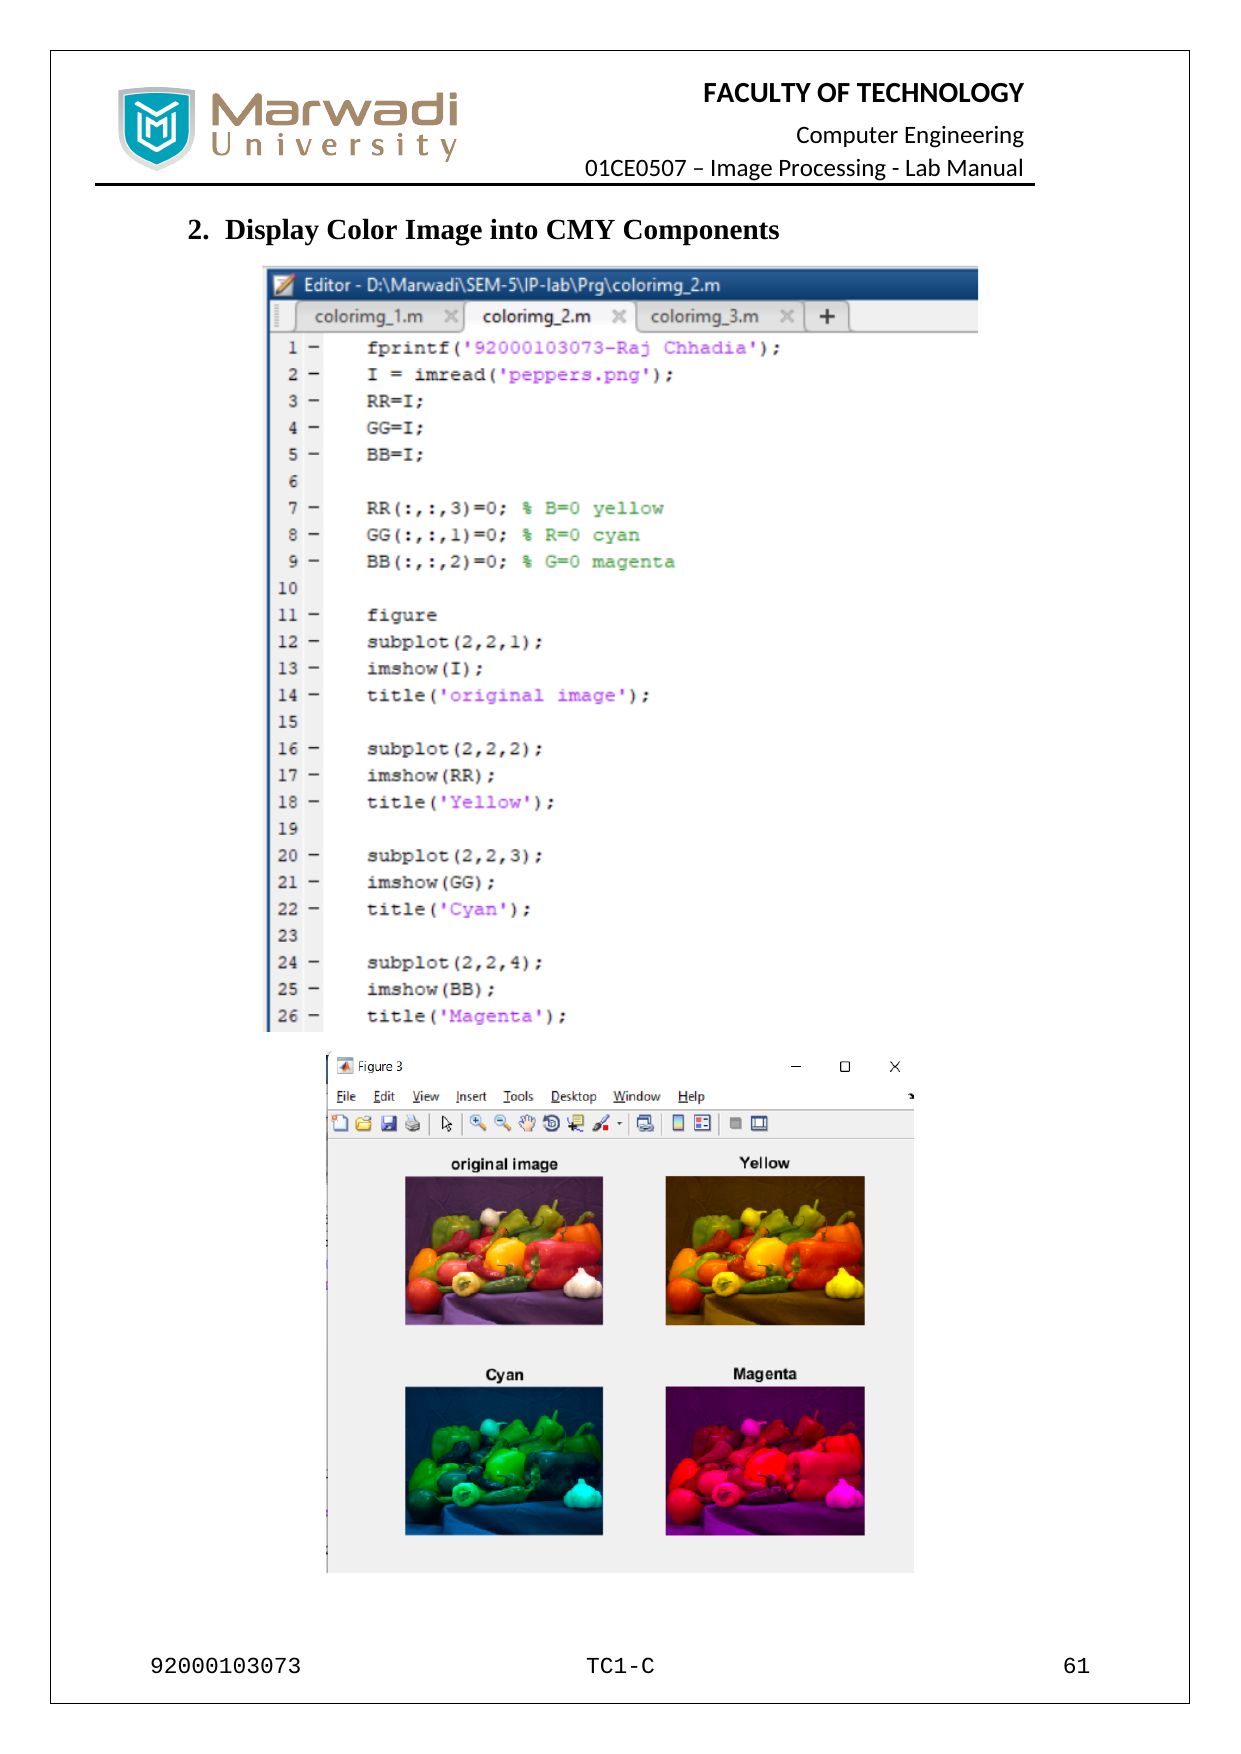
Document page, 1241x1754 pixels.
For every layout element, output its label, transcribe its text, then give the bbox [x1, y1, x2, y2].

picture [262, 265, 979, 1032]
picture [106, 73, 469, 182]
list Display Color Image into CMY Components [187, 212, 1090, 246]
picture [326, 1051, 914, 1573]
